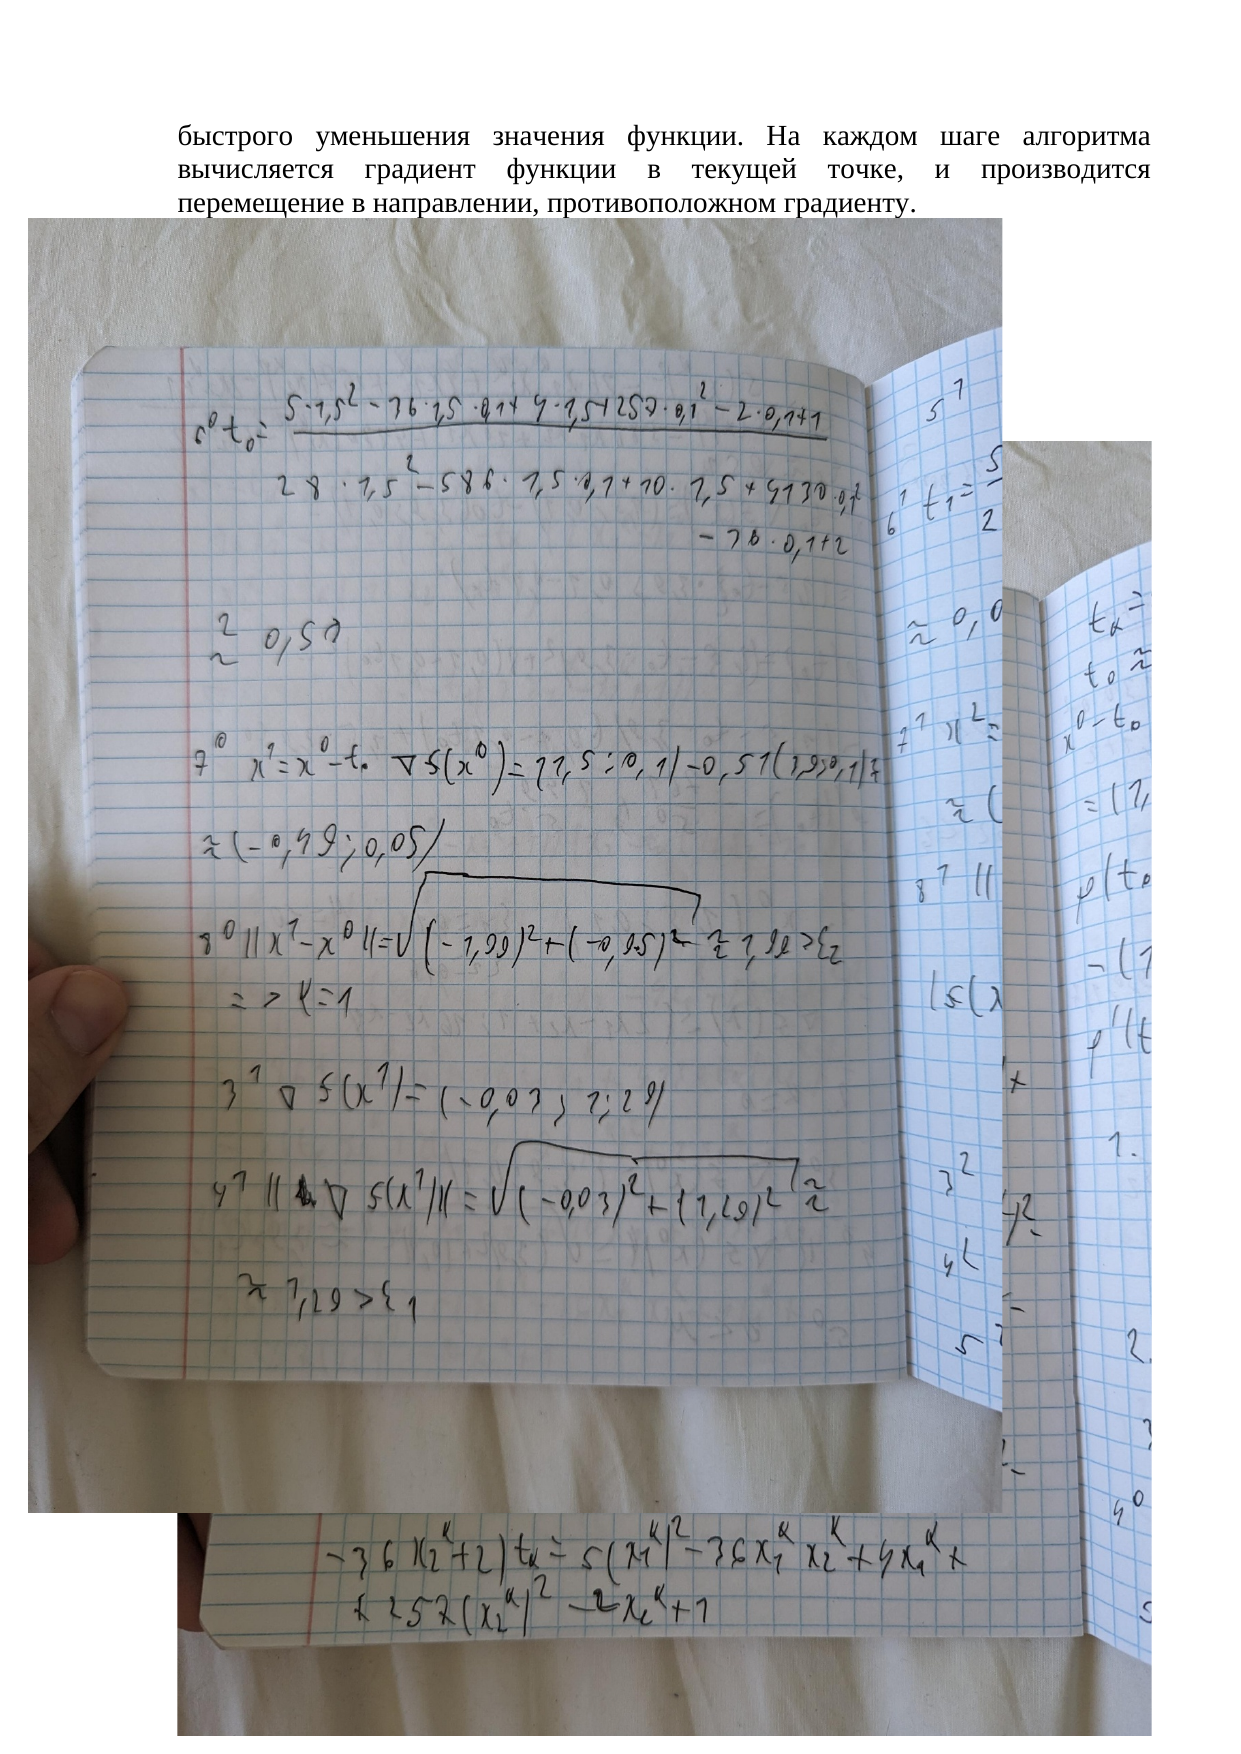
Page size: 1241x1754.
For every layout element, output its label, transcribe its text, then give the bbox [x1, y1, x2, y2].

text Это метод, при котором шаг для перемещения в пространстве параметров выбирается таким образом, чтобы достичь максимально быстрого уменьшения значения функции. На каждом шаге алгоритма вычисляется градиент функции в текущей точке, и производится перемещение в направлении, противоположном градиенту. [177, 118, 1152, 219]
picture [28, 218, 1152, 1736]
